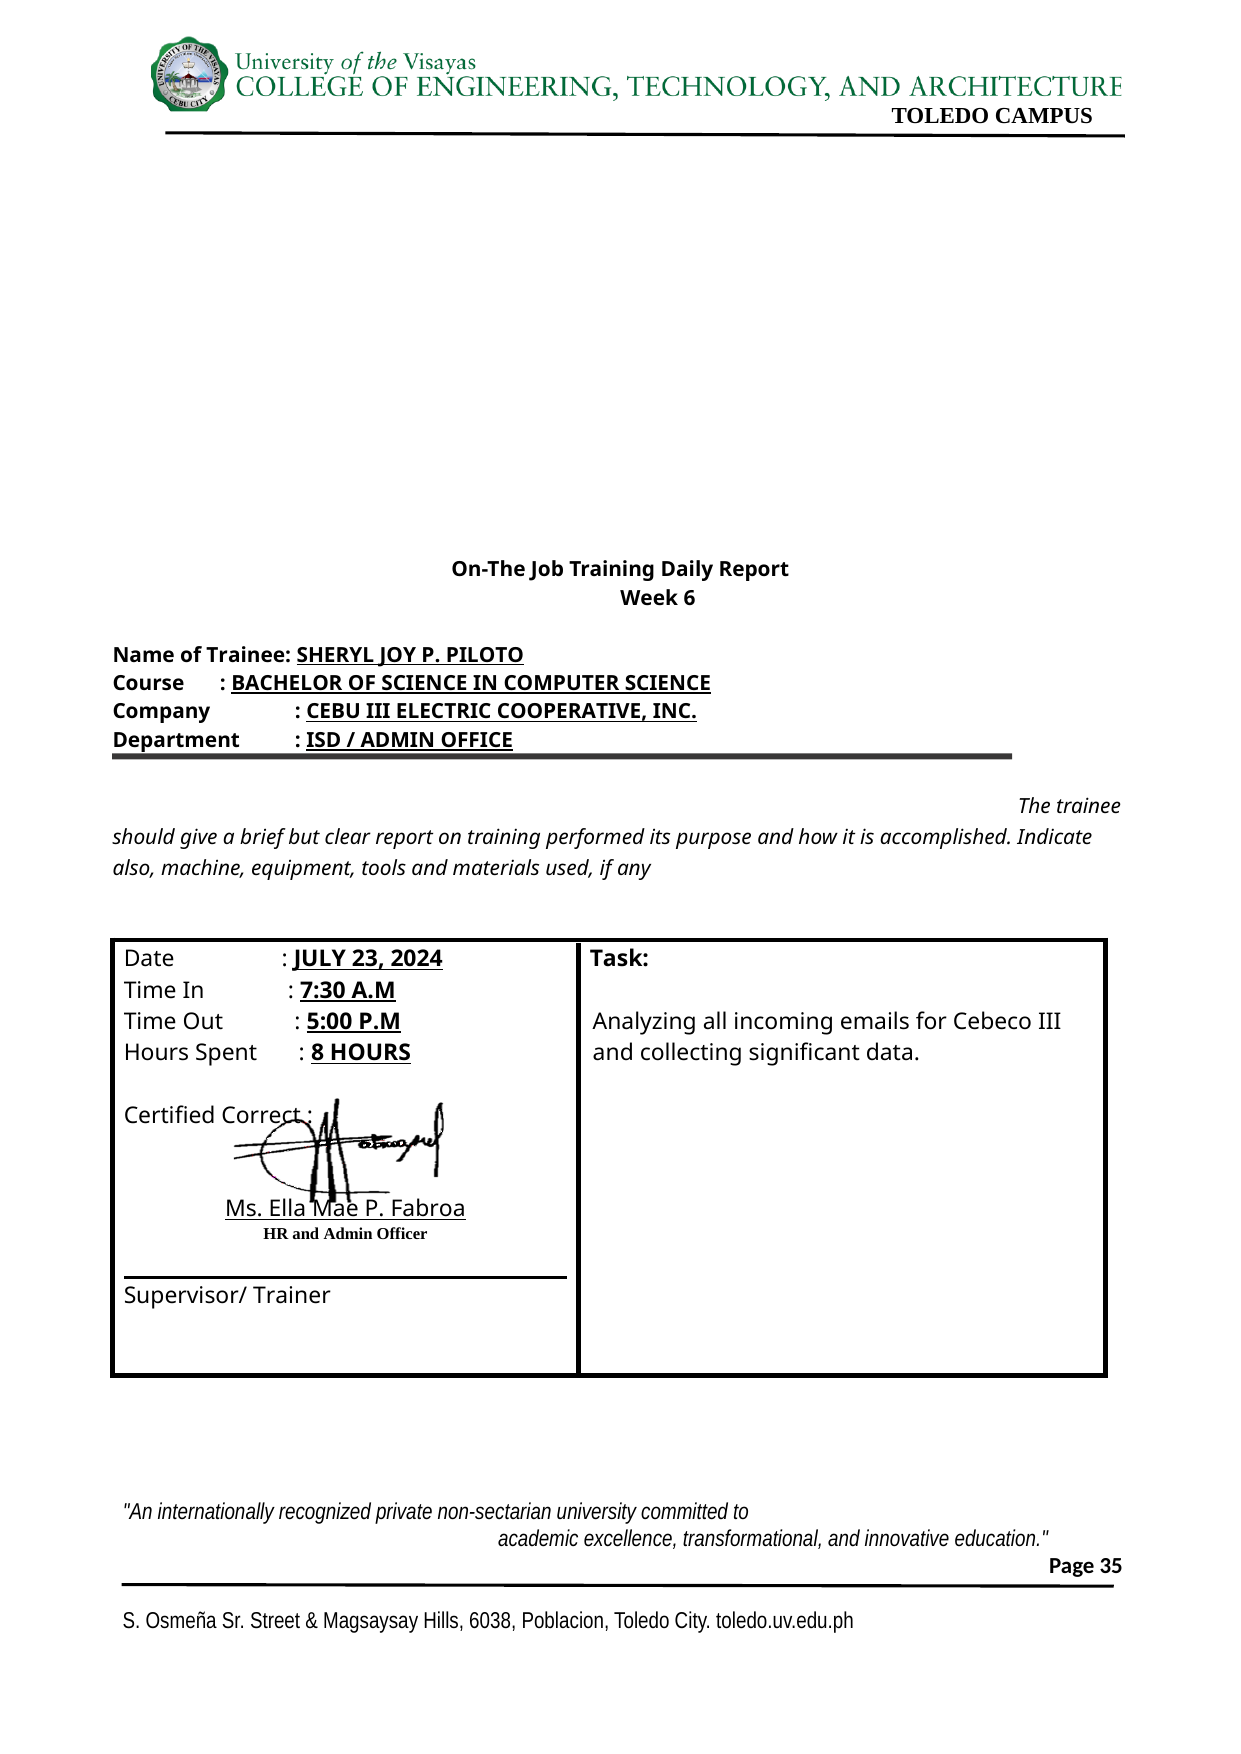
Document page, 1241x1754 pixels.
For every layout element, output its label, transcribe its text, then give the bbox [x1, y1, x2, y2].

text On-The Job Training Daily Report [112, 554, 1128, 583]
text Course : BACHELOR OF SCIENCE IN COMPUTER SCIENCE [112, 668, 1128, 697]
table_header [581, 942, 1103, 1373]
list Week 6 [187, 583, 1128, 611]
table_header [115, 942, 578, 1373]
text Company : CEBU III ELECTRIC COOPERATIVE, INC. [112, 697, 1128, 725]
text Name of Trainee: SHERYL JOY P. PILOTO [112, 640, 1128, 668]
text Department : ISD / ADMIN OFFICE [112, 725, 1128, 753]
text The trainee should give a brief but clear report on training performed its purpose and how it is accomplished. Indicate also, machine, equipment, tools and materials used, if any [112, 753, 1128, 881]
picture [149, 36, 1121, 111]
